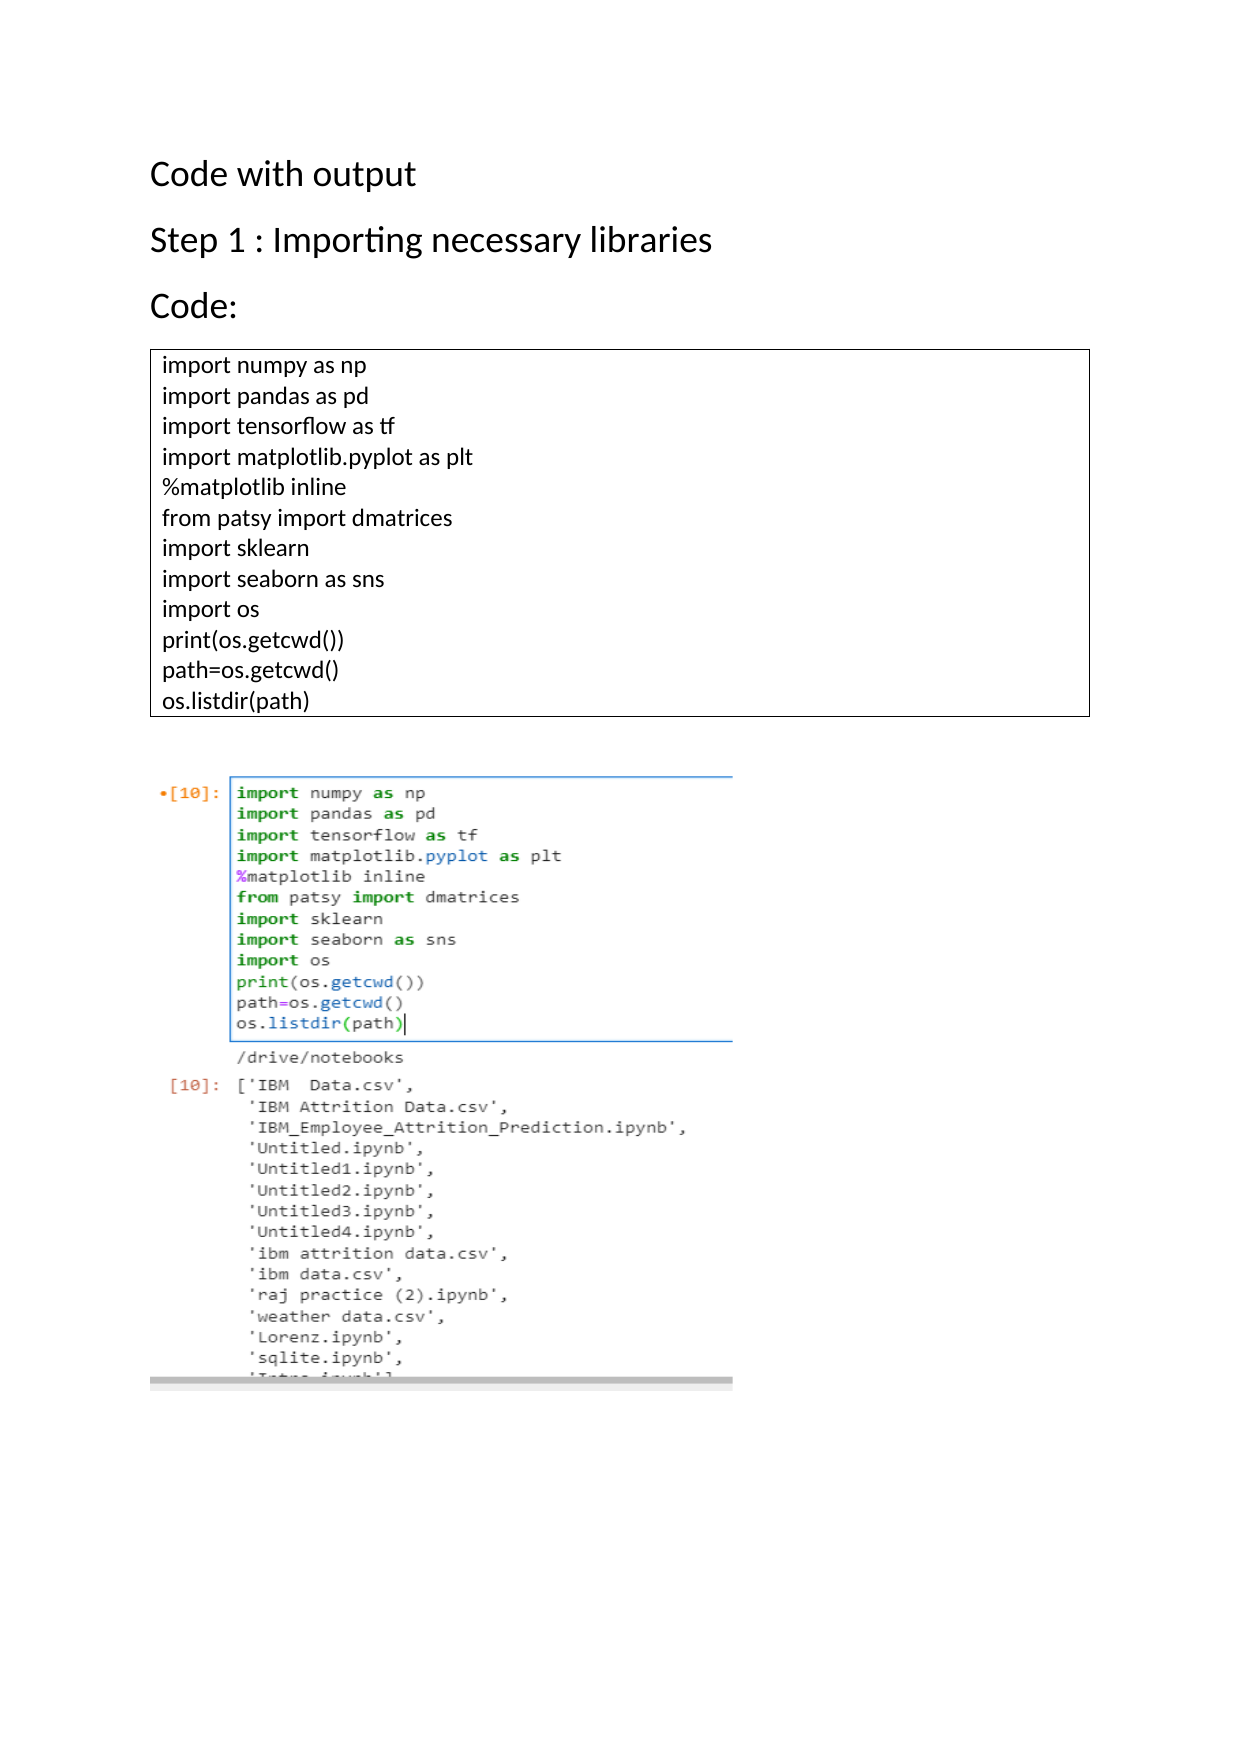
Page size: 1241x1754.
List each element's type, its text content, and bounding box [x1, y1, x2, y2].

text Code with output [150, 150, 1090, 196]
text Step 1 : Importing necessary libraries [150, 216, 1090, 262]
table_header import numpy as np import pandas as pd import tensorflow as tf import matplotlib.pyplot as plt %matplotlib inline from patsy import dmatrices import sklearn import seaborn as sns import os print(os.getcwd()) path=os.getcwd() os.listdir(path) [151, 350, 1089, 716]
picture [150, 763, 733, 1391]
text Code: [150, 282, 1090, 328]
